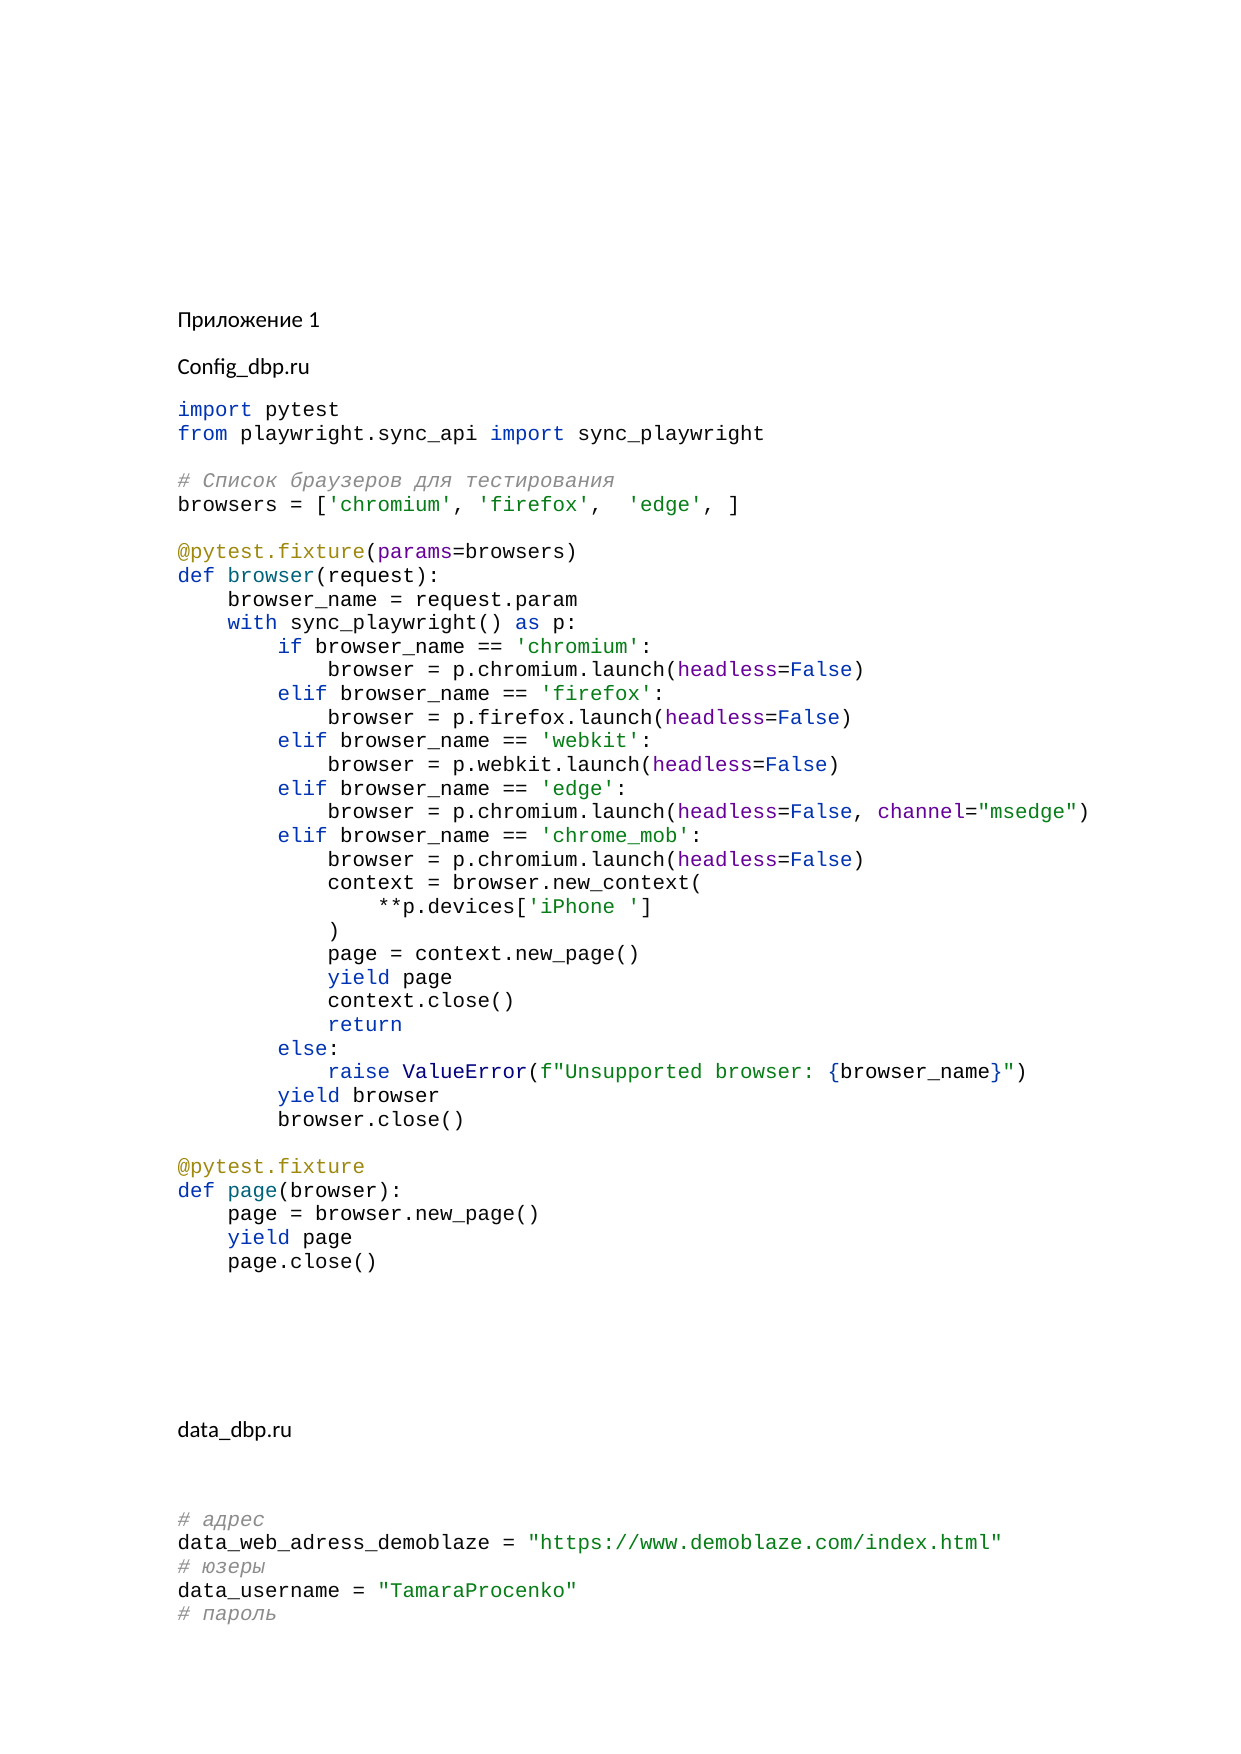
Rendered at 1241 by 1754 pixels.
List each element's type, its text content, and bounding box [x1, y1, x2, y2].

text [177, 1509, 1152, 1627]
text Приложение 1 [177, 306, 1152, 334]
text data_dbp.ru [177, 1415, 1152, 1443]
text import pytest from playwright.sync_api import sync_playwright # Список браузеров для тестирования browsers = ['chromium', 'firefox', 'edge', ] @pytest.fixture(params=browsers) def browser(request): browser_name = request.param with sync_playwright() as p: if browser_name == 'chromium': browser = p.chromium.launch(headless=False) elif browser_name == 'firefox': browser = p.firefox.launch(headless=False) elif browser_name == 'webkit': browser = p.webkit.launch(headless=False) elif browser_name == 'edge': browser = p.chromium.launch(headless=False, channel="msedge") elif browser_name == 'chrome_mob': browser = p.chromium.launch(headless=False) context = browser.new_context( **p.devices['iPhone '] ) page = context.new_page() yield page context.close() return else: raise ValueError(f"Unsupported browser: {browser_name}") yield browser browser.close() @pytest.fixture def page(browser): page = browser.new_page() yield page page.close() [177, 399, 1152, 1274]
text Config_dbp.ru [177, 352, 1152, 381]
